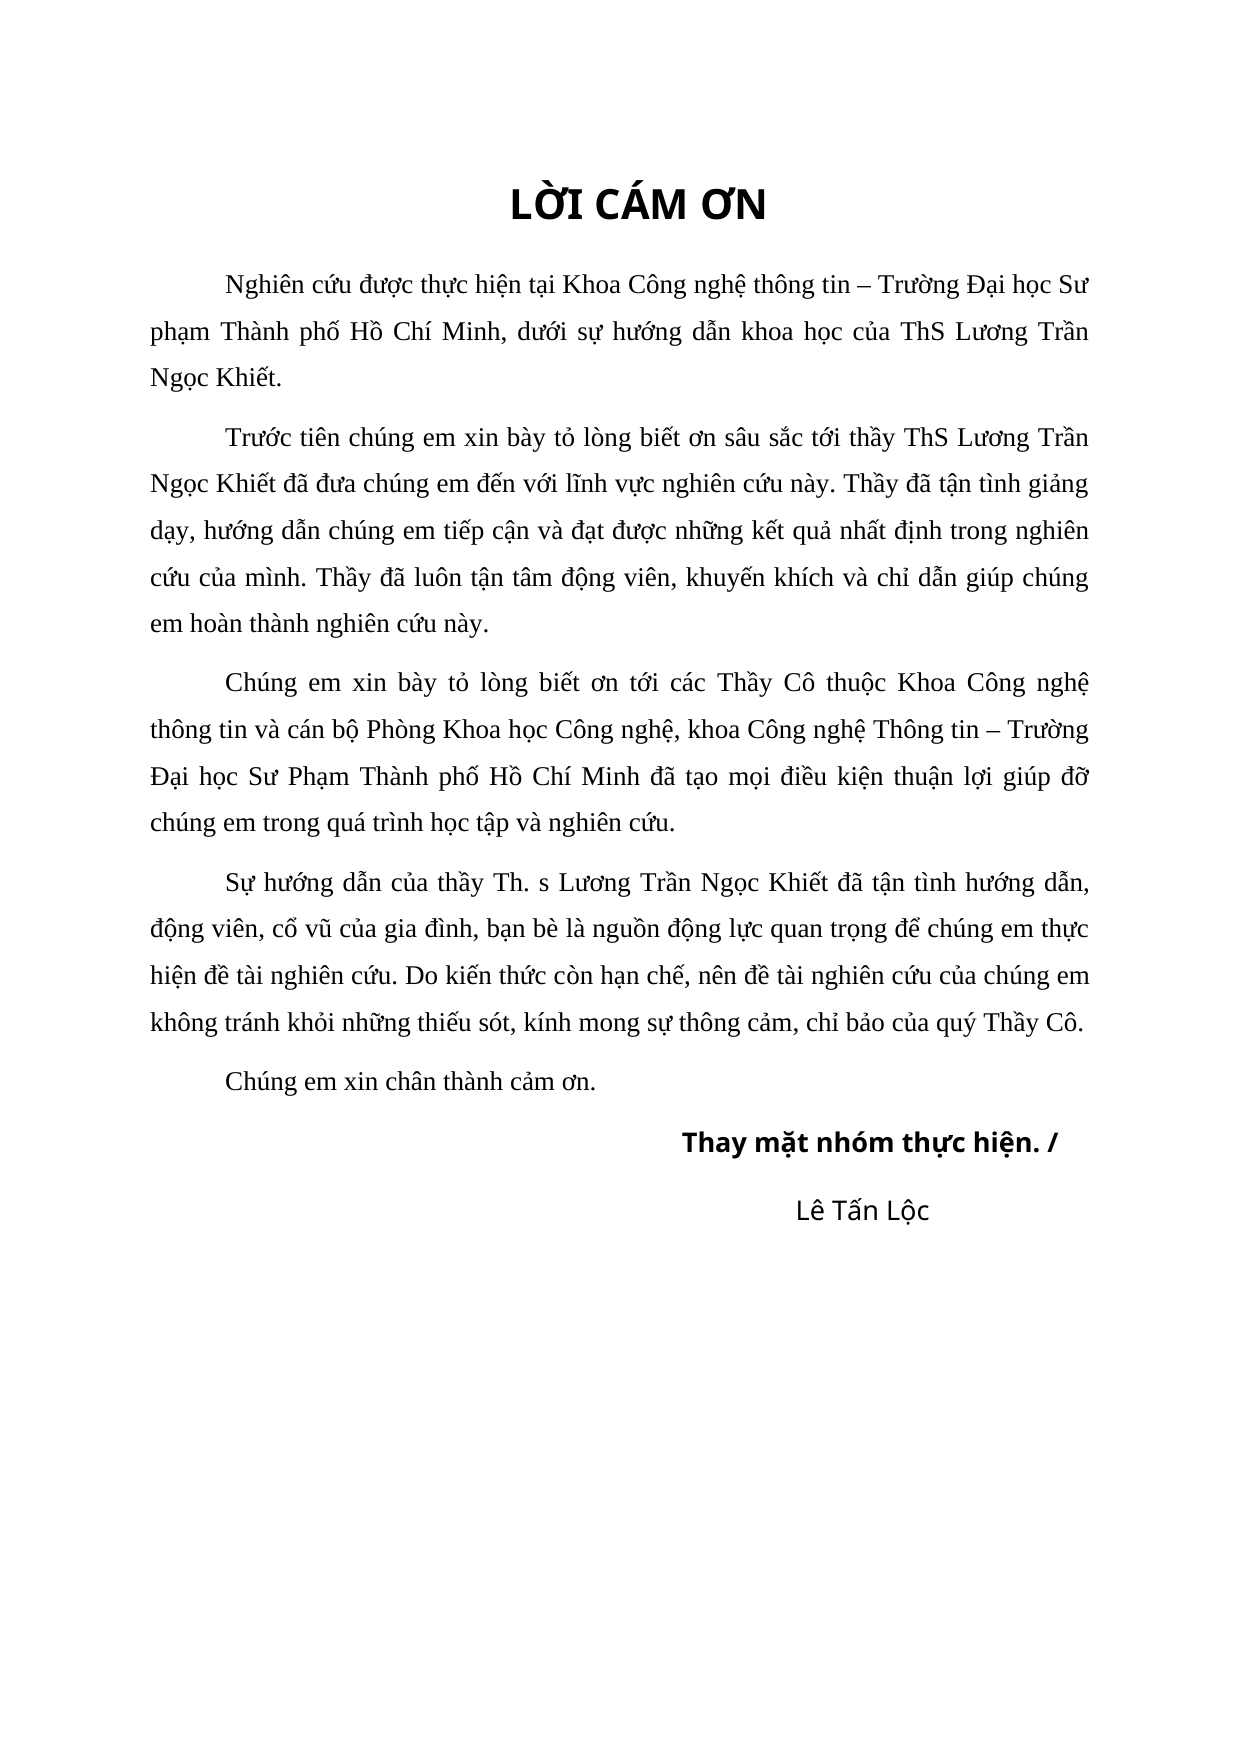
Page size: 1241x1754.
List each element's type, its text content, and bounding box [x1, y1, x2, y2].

text Sự hướng dẫn của thầy Th. s Lương Trần Ngọc Khiết đã tận tình hướng dẫn, động viên, cổ vũ của gia đình, bạn bè là nguồn động lực quan trọng để chúng em thực hiện đề tài nghiên cứu. Do kiến thức còn hạn chế, nên đề tài nghiên cứu của chúng em không tránh khỏi những thiếu sót, kính mong sự thông cảm, chỉ bảo của quý Thầy Cô. [150, 866, 1090, 1037]
subtitle LỜI CÁM ƠN [187, 175, 1090, 232]
text Thay mặt nhóm thực hiện. / [150, 1124, 1090, 1161]
text Chúng em xin chân thành cảm ơn. [150, 1065, 1090, 1096]
text Trước tiên chúng em xin bày tỏ lòng biết ơn sâu sắc tới thầy ThS Lương Trần Ngọc Khiết đã đưa chúng em đến với lĩnh vực nghiên cứu này. Thầy đã tận tình giảng dạy, hướng dẫn chúng em tiếp cận và đạt được những kết quả nhất định trong nghiên cứu của mình. Thầy đã luôn tận tâm động viên, khuyến khích và chỉ dẫn giúp chúng em hoàn thành nghiên cứu này. [150, 421, 1090, 638]
text Lê Tấn Lộc [225, 1192, 1090, 1229]
text Chúng em xin bày tỏ lòng biết ơn tới các Thầy Cô thuộc Khoa Công nghệ thông tin và cán bộ Phòng Khoa học Công nghệ, khoa Công nghệ Thông tin – Trường Đại học Sư Phạm Thành phố Hồ Chí Minh đã tạo mọi điều kiện thuận lợi giúp đỡ chúng em trong quá trình học tập và nghiên cứu. [150, 666, 1090, 838]
text Nghiên cứu được thực hiện tại Khoa Công nghệ thông tin – Trường Đại học Sư phạm Thành phố Hồ Chí Minh, dưới sự hướng dẫn khoa học của ThS Lương Trần Ngọc Khiết. [150, 268, 1090, 393]
